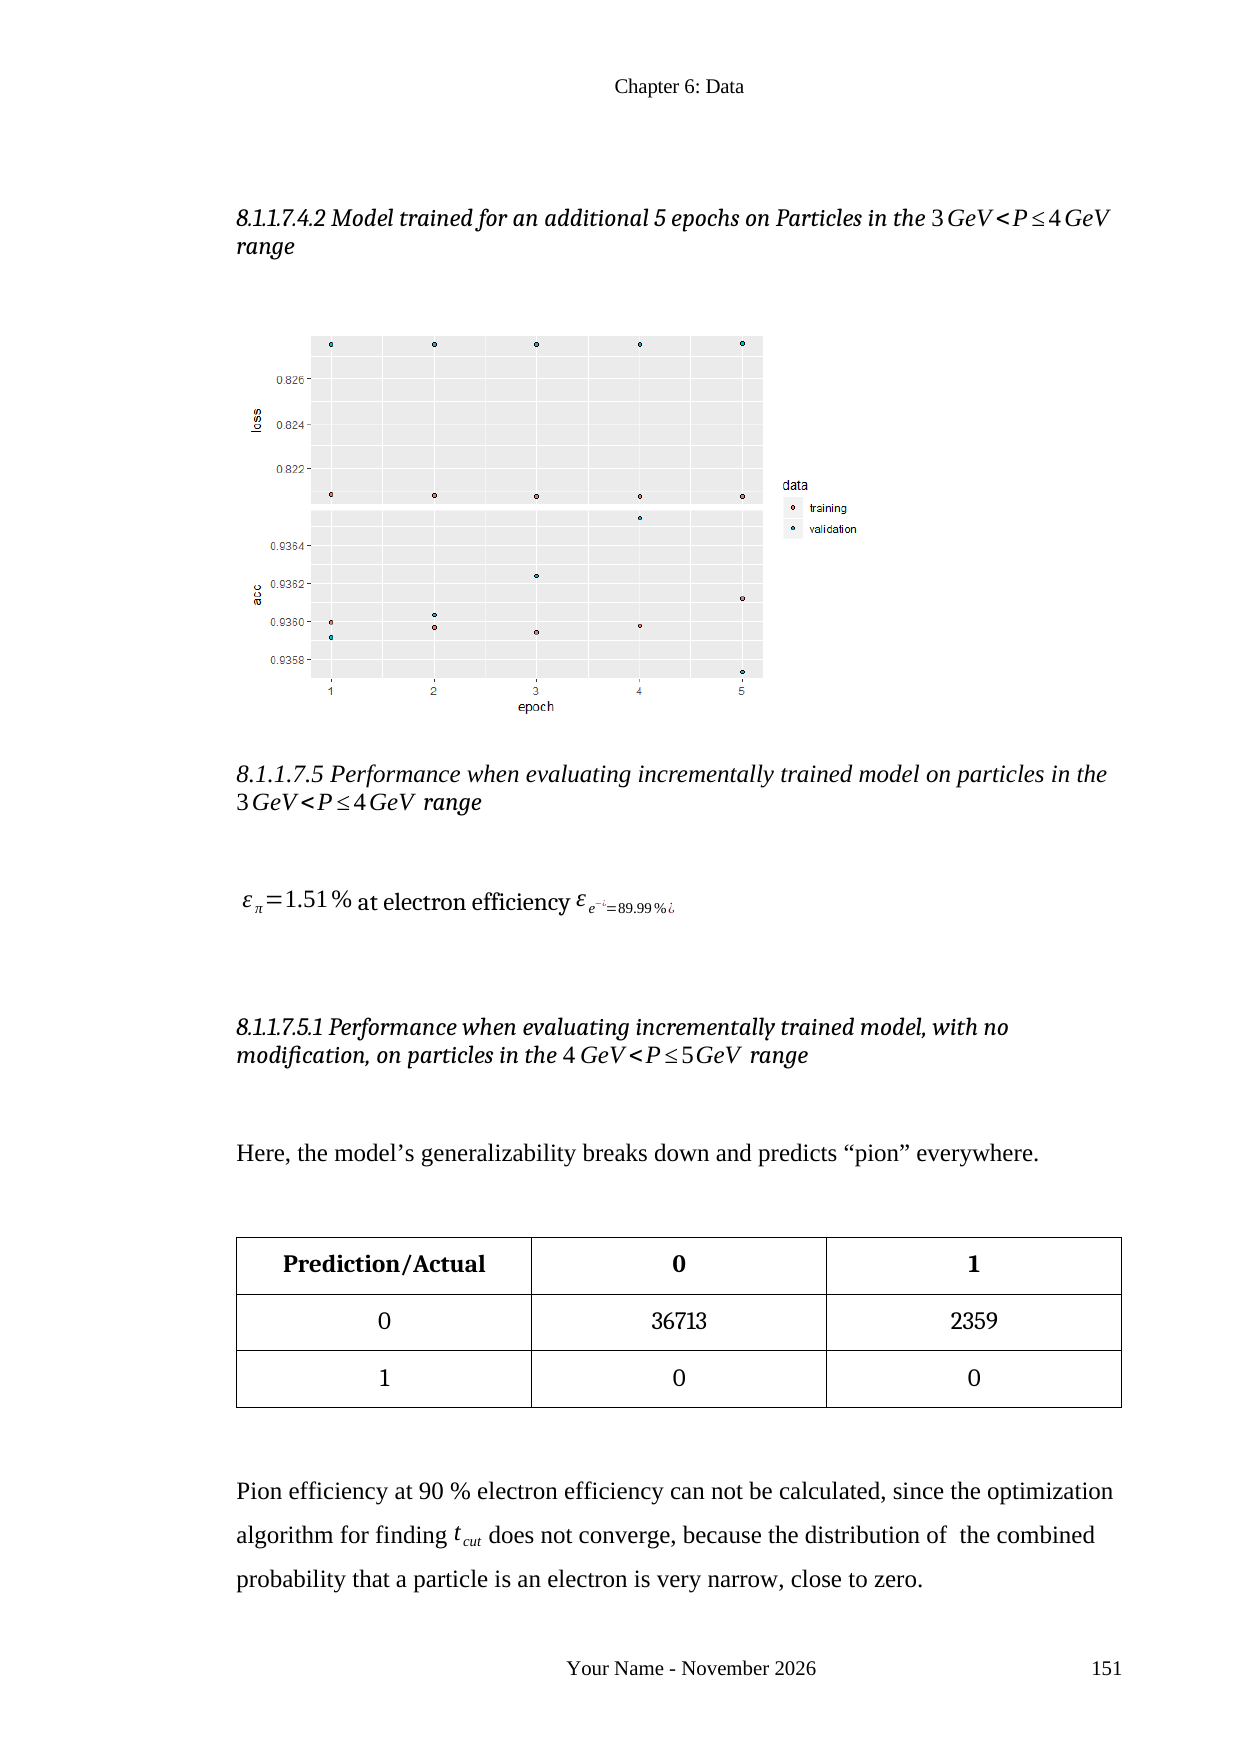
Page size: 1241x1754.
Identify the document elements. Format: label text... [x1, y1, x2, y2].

table_header 0 [532, 1238, 826, 1293]
table_cell 0 [532, 1351, 826, 1407]
picture [236, 329, 870, 720]
text Here, the model’s generalizability breaks down and predicts “pion” everywhere. [236, 1138, 1122, 1167]
table_header 1 [827, 1238, 1121, 1293]
table_cell 0 [237, 1295, 531, 1350]
table_header Prediction/Actual [237, 1238, 531, 1293]
table_cell 36713 [532, 1295, 826, 1350]
subtitle Performance when evaluating incrementally trained model on particles in the range [236, 759, 1122, 817]
text at electron efficiency [236, 885, 1122, 917]
table_cell 0 [827, 1351, 1121, 1407]
table_cell 1 [237, 1351, 531, 1407]
subtitle Performance when evaluating incrementally trained model, with no modification, on particles in the range [236, 1012, 1122, 1070]
subtitle Model trained for an additional 5 epochs on Particles in the range [236, 203, 1122, 261]
text Pion efficiency at 90 % electron efficiency can not be calculated, since the optimization algorithm for finding does not converge, because the distribution of the combined probability that a particle is an electron is very narrow, close to zero. [236, 1476, 1122, 1593]
table_cell 2359 [827, 1295, 1121, 1350]
